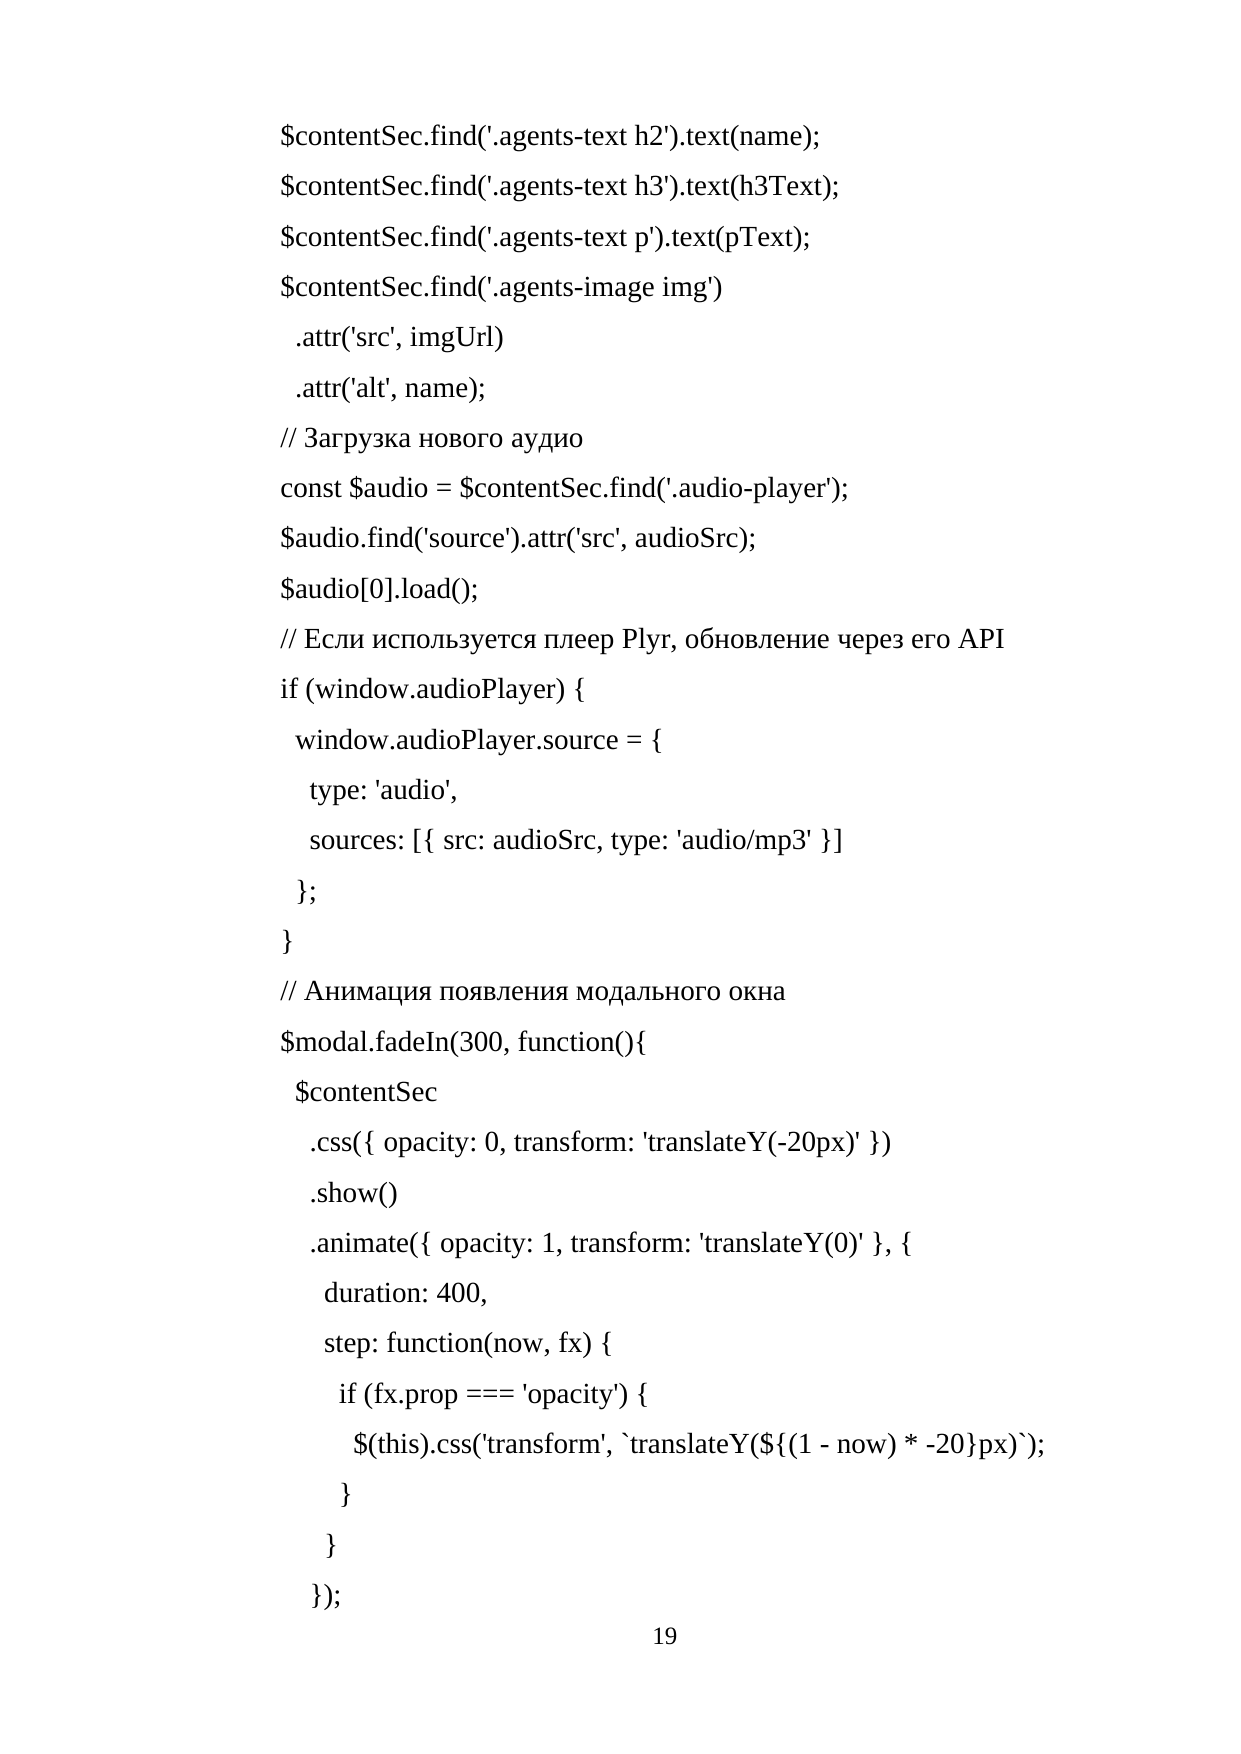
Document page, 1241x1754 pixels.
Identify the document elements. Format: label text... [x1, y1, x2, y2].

text step: function(now, fx) { [177, 1326, 1152, 1359]
text $contentSec.find('.agents-text p').text(pText); [177, 219, 1152, 252]
text $audio[0].load(); [177, 571, 1152, 604]
text .attr('src', imgUrl) [177, 319, 1152, 353]
text $contentSec.find('.agents-text h2').text(name); [177, 118, 1152, 152]
text .attr('alt', name); [177, 370, 1152, 403]
text }); [177, 1577, 1152, 1611]
text $(this).css('transform', `translateY(${(1 - now) * -20}px)`); [177, 1426, 1152, 1460]
text duration: 400, [177, 1275, 1152, 1309]
text .animate({ opacity: 1, transform: 'translateY(0)' }, { [177, 1225, 1152, 1258]
text }; [177, 873, 1152, 906]
text window.audioPlayer.source = { [177, 722, 1152, 755]
text $audio.find('source').attr('src', audioSrc); [177, 521, 1152, 554]
text if (window.audioPlayer) { [177, 672, 1152, 705]
text .css({ opacity: 0, transform: 'translateY(-20px)' }) [177, 1124, 1152, 1158]
text $contentSec [177, 1074, 1152, 1108]
text } [177, 1527, 1152, 1560]
text .show() [177, 1175, 1152, 1208]
text type: 'audio', [177, 772, 1152, 806]
text $contentSec.find('.agents-text h3').text(h3Text); [177, 168, 1152, 202]
text // Загрузка нового аудио [177, 420, 1152, 453]
text if (fx.prop === 'opacity') { [177, 1376, 1152, 1409]
text } [177, 923, 1152, 957]
text const $audio = $contentSec.find('.audio-player'); [177, 470, 1152, 504]
text $modal.fadeIn(300, function(){ [177, 1024, 1152, 1057]
text } [177, 1477, 1152, 1510]
text // Анимация появления модального окна [177, 973, 1152, 1007]
text $contentSec.find('.agents-image img') [177, 269, 1152, 303]
text sources: [{ src: audioSrc, type: 'audio/mp3' }] [177, 822, 1152, 856]
text // Если используется плеер Plyr, обновление через его API [177, 621, 1152, 655]
